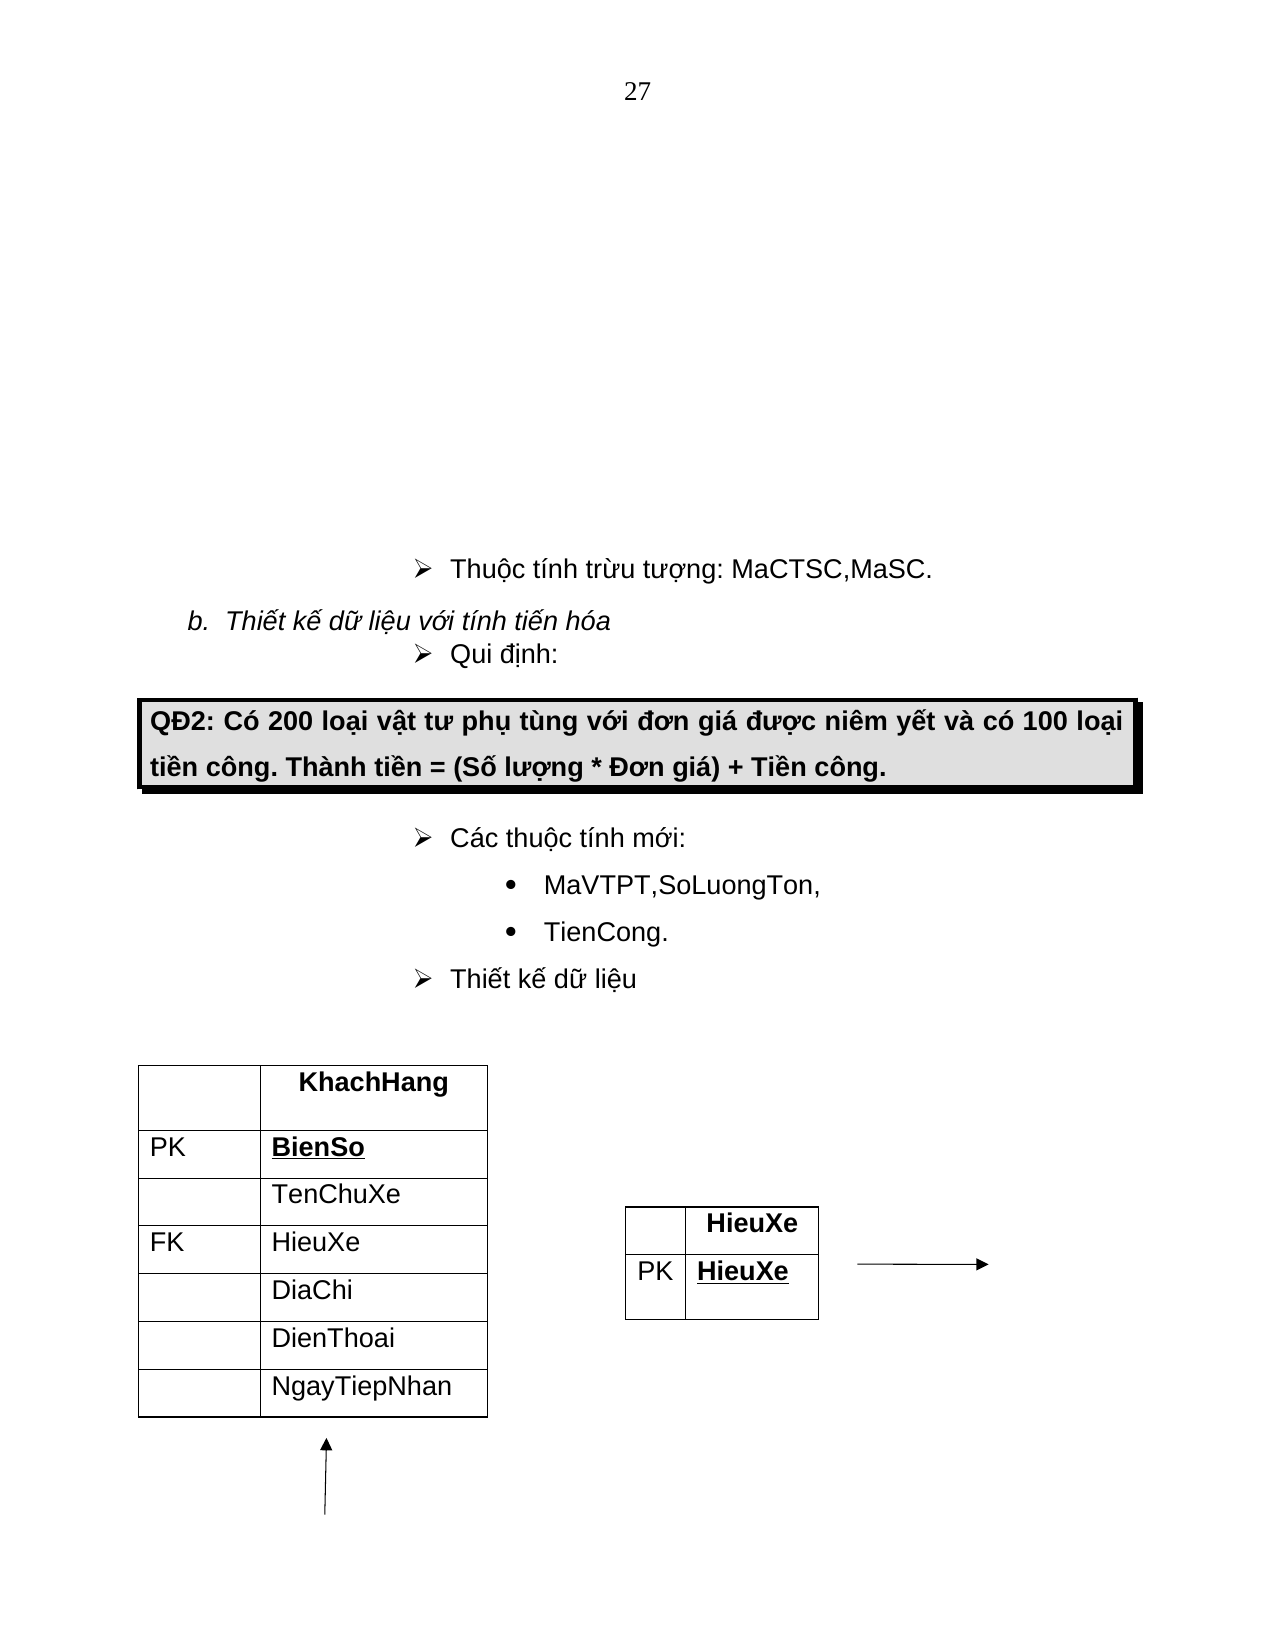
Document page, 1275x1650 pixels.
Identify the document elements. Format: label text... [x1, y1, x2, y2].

table_cell [139, 1179, 260, 1225]
list Thiết kế dữ liệu [412, 963, 1125, 994]
list Thuộc tính trừu tượng: MaCTSC,MaSC. [412, 553, 1125, 585]
table_cell DiaChi [261, 1274, 487, 1321]
table_cell FK [139, 1226, 260, 1273]
table_cell HieuXe [686, 1255, 818, 1319]
subtitle Thiết kế dữ liệu với tính tiến hóa [187, 604, 1125, 636]
table_cell BienSo [261, 1131, 487, 1177]
table_cell [139, 1370, 260, 1416]
table_cell DienThoai [261, 1322, 487, 1369]
list MaVTPT,SoLuongTon, [506, 869, 1125, 901]
list Các thuộc tính mới: [412, 822, 1125, 853]
list Qui định: [412, 638, 1125, 669]
table_header [139, 1066, 260, 1129]
text QĐ2: Có 200 loại vật tư phụ tùng với đơn giá được niêm yết và có 100 loại tiền công. Thành tiền = (Số lượng * Đơn giá) + Tiền công. [142, 702, 1133, 785]
table_cell NgayTiepNhan [261, 1370, 487, 1416]
table_cell TenChuXe [261, 1179, 487, 1225]
table_cell PK [626, 1255, 685, 1319]
table_cell [139, 1274, 260, 1321]
table_cell HieuXe [261, 1226, 487, 1273]
table_cell PK [139, 1131, 260, 1177]
table_cell [139, 1322, 260, 1369]
table_header KhachHang [261, 1066, 487, 1129]
table_header HieuXe [686, 1208, 818, 1254]
table_header [626, 1208, 685, 1254]
list TienCong. [506, 916, 1125, 947]
